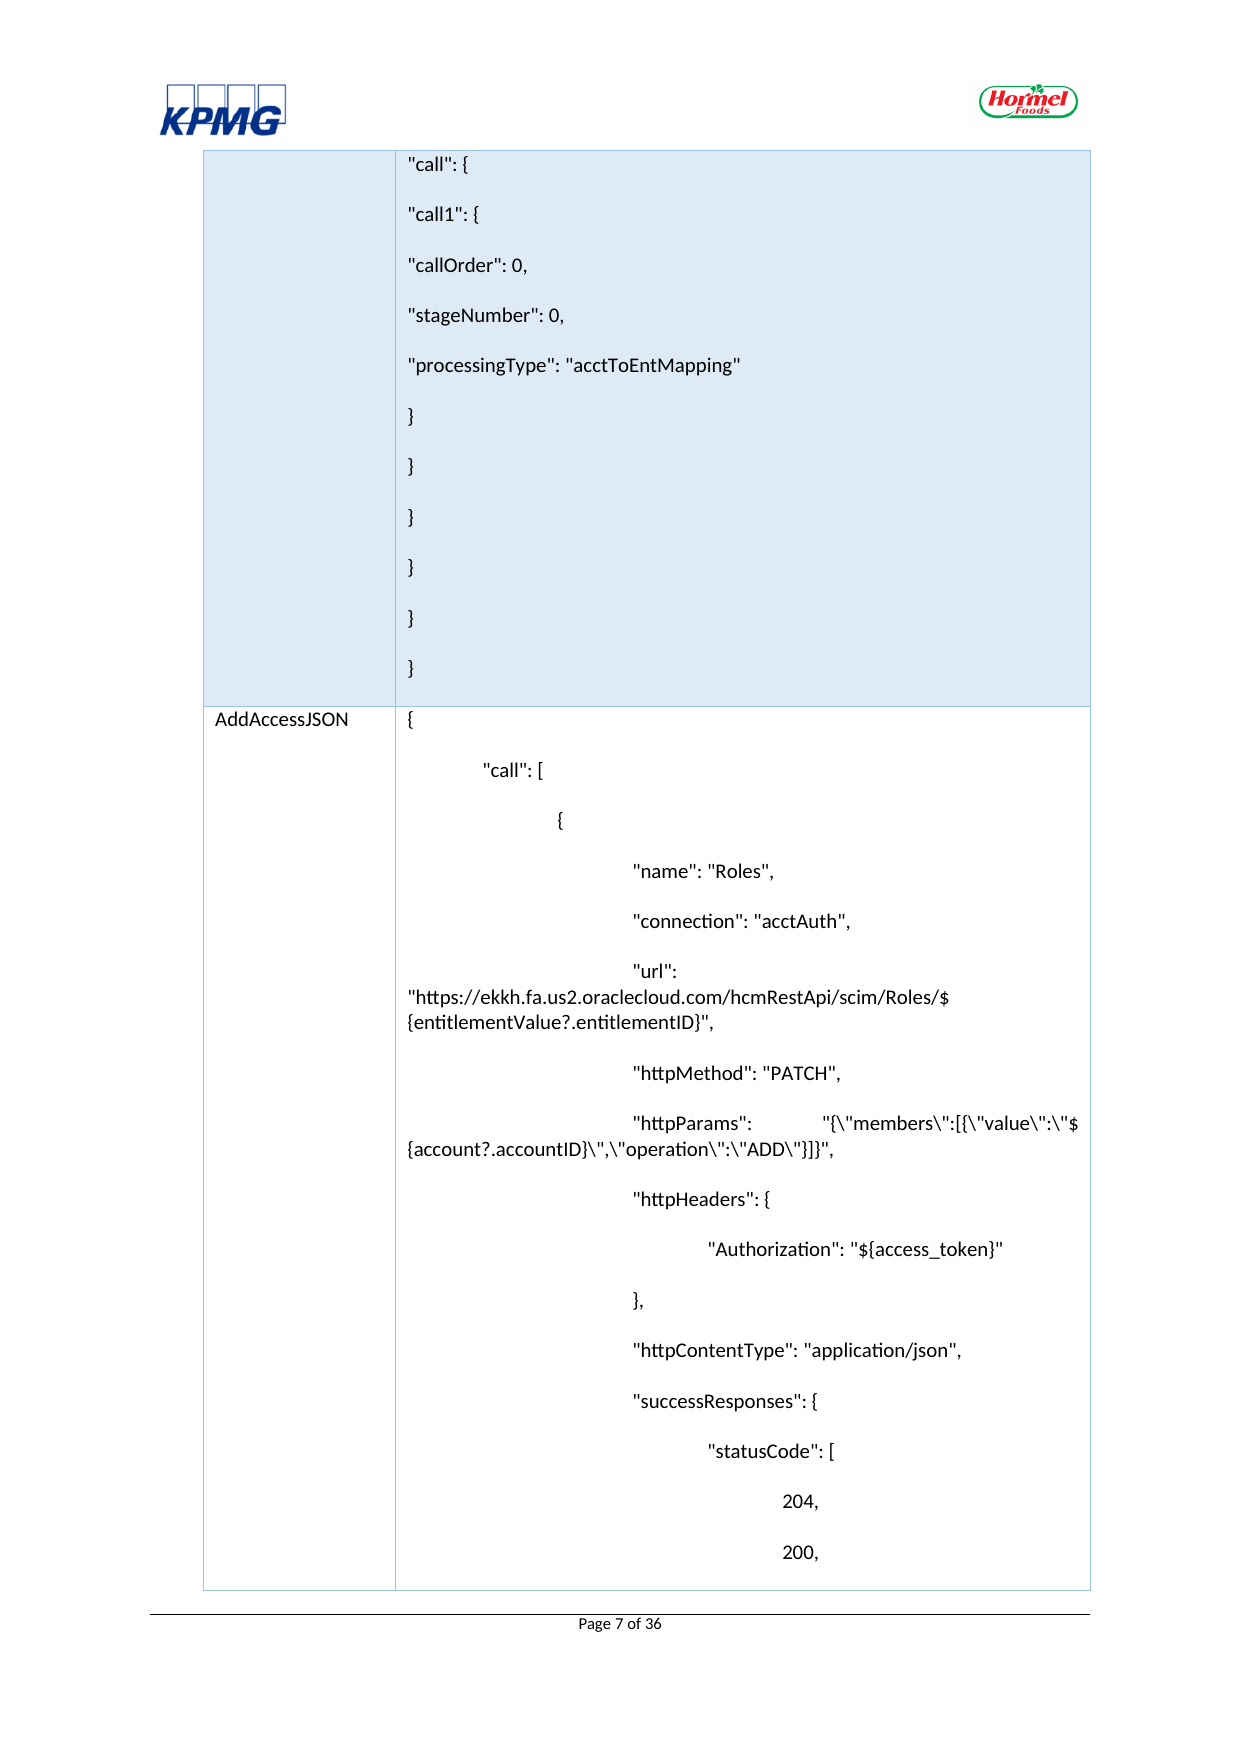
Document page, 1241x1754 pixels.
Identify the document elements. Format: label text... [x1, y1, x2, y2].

picture [966, 76, 1091, 129]
picture [150, 75, 302, 146]
table_cell ImportAccountEntJSON [204, 151, 395, 706]
table_cell AddAccessJSON [204, 707, 395, 1589]
